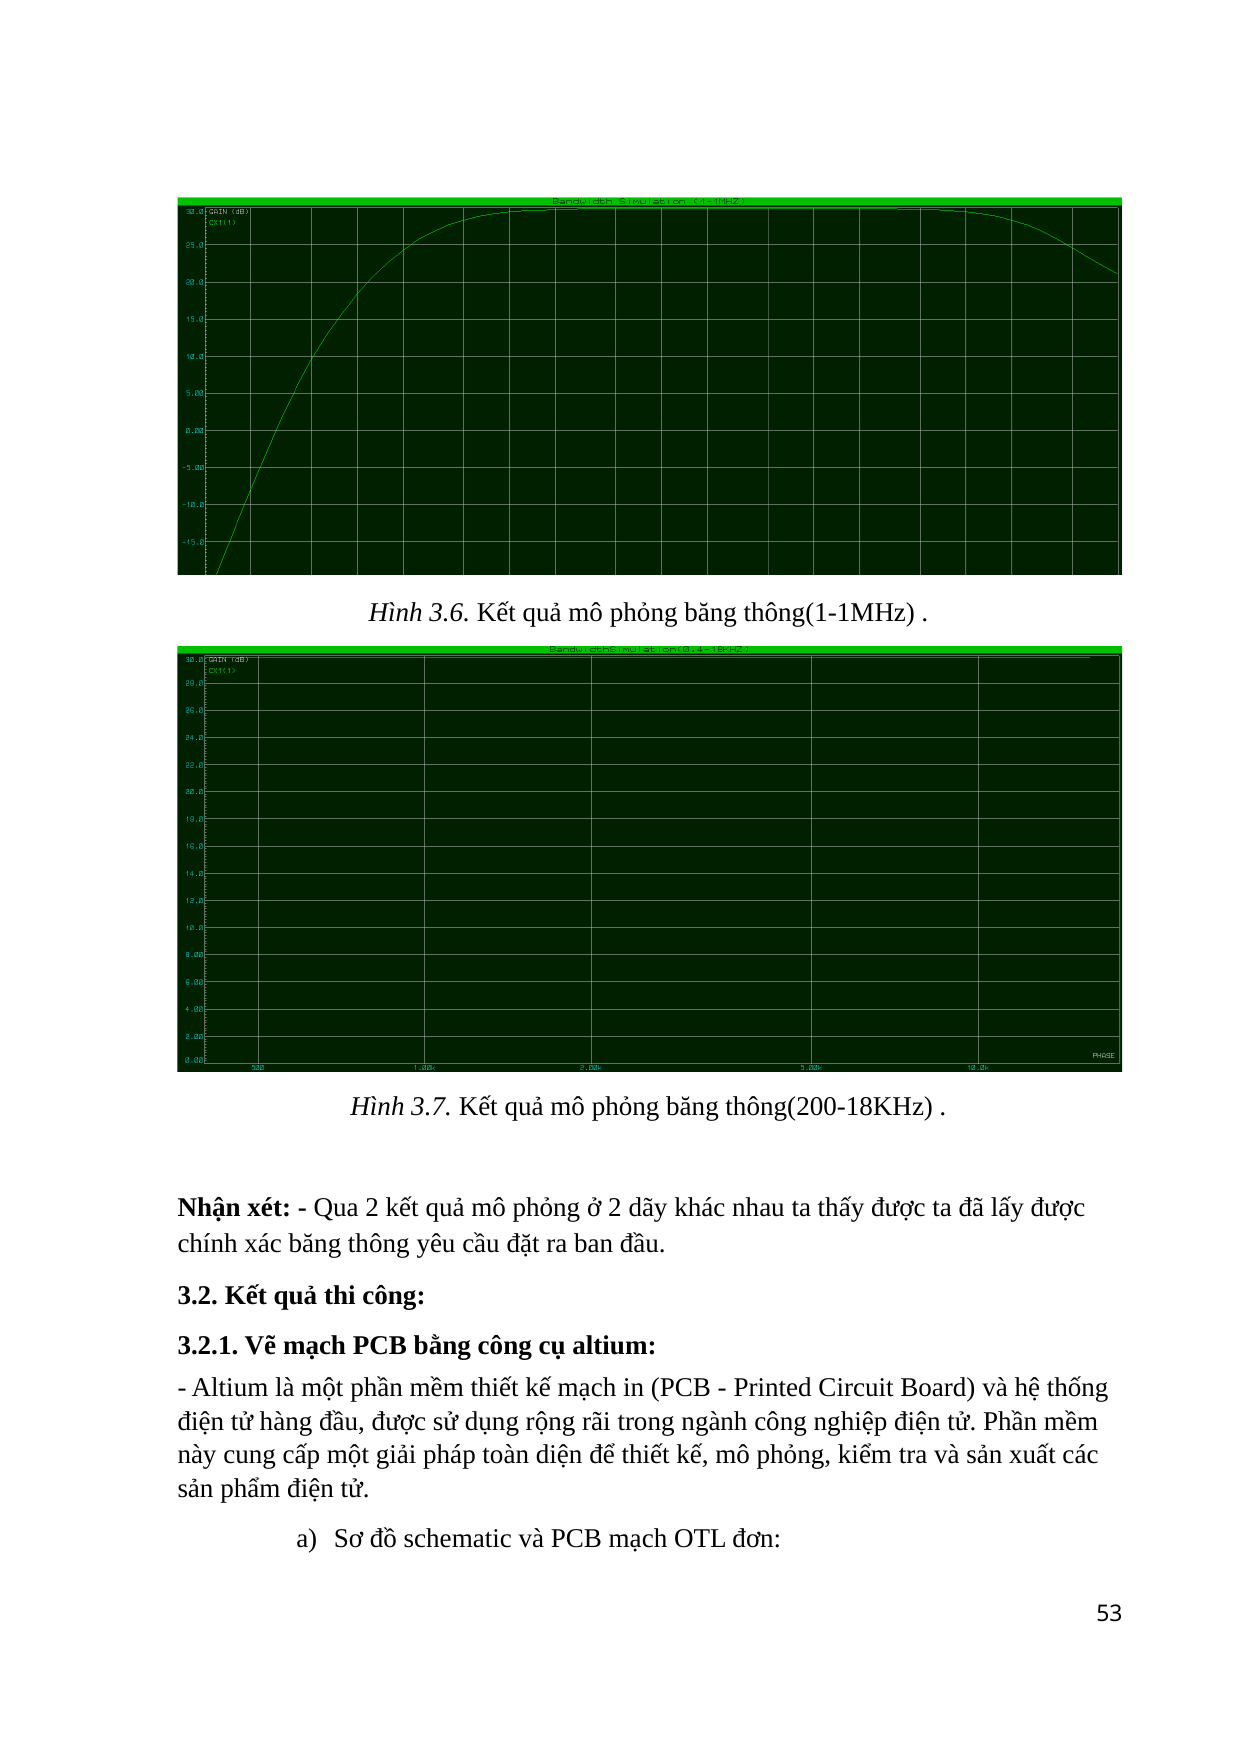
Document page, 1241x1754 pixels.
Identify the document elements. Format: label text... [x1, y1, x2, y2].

text Hình 3.6. Kết quả mô phỏng băng thông(1-1MHz) . [177, 596, 1122, 627]
text Nhận xét: - Qua 2 kết quả mô phỏng ở 2 dãy khác nhau ta thấy được ta đã lấy được chính xác băng thông yêu cầu đặt ra ban đầu. [177, 1191, 1122, 1258]
subtitle 3.2. Kết quả thi công: [177, 1279, 1122, 1310]
picture [177, 147, 1123, 575]
subtitle 3.2.1. Vẽ mạch PCB bằng công cụ altium: [177, 1329, 1122, 1360]
text - Altium là một phần mềm thiết kế mạch in (PCB - Printed Circuit Board) và hệ thống điện tử hàng đầu, được sử dụng rộng rãi trong ngành công nghiệp điện tử. Phần mềm này cung cấp một giải pháp toàn diện để thiết kế, mô phỏng, kiểm tra và sản xuất các sản phẩm điện tử. [177, 1371, 1122, 1503]
list Sơ đồ schematic và PCB mạch OTL đơn: [296, 1522, 1122, 1553]
text Hình 3.7. Kết quả mô phỏng băng thông(200-18KHz) . [177, 1091, 1122, 1122]
picture [177, 646, 1123, 1072]
